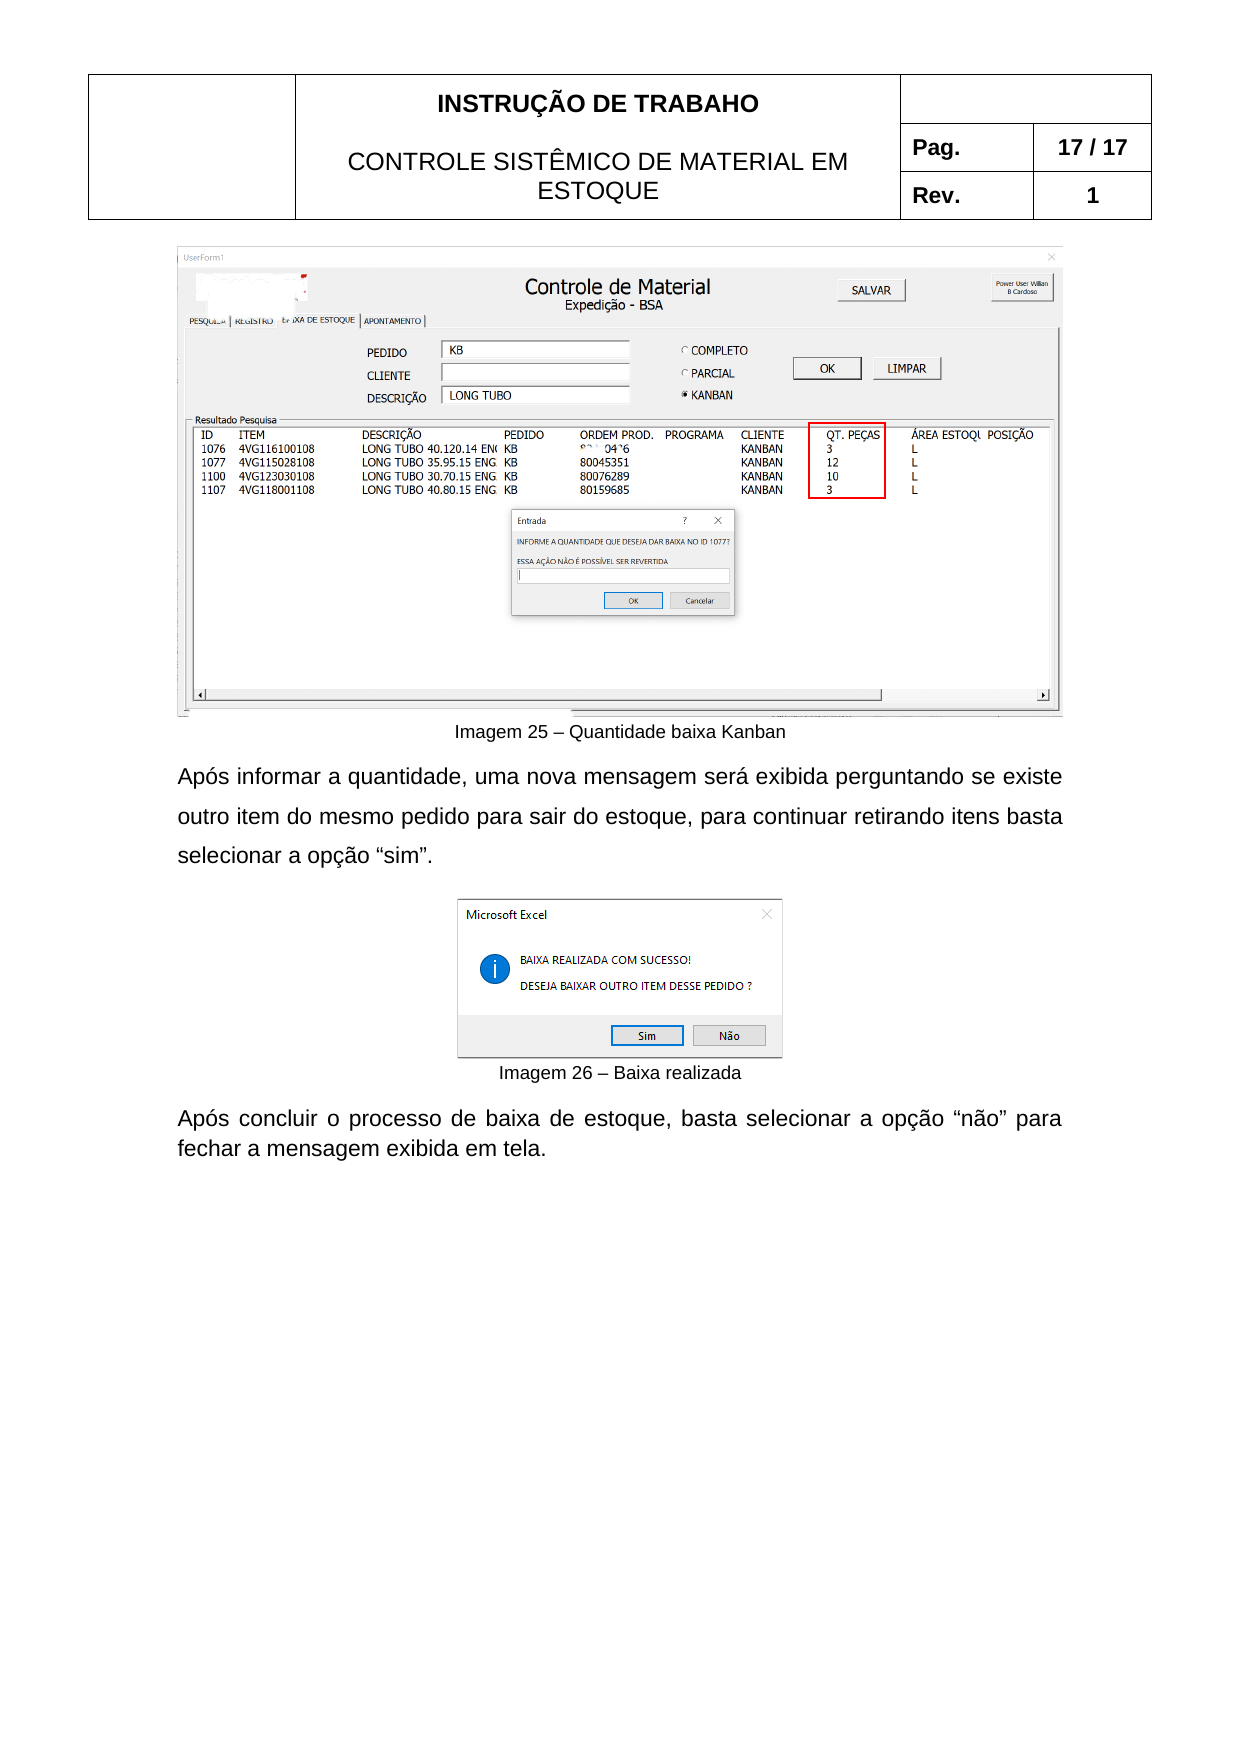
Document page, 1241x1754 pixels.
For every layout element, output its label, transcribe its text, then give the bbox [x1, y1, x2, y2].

picture [177, 246, 1063, 717]
text Imagem 26 – Baixa realizada [177, 1062, 1063, 1084]
text Após informar a quantidade, uma nova mensagem será exibida perguntando se existe outro item do mesmo pedido para sair do estoque, para continuar retirando itens basta selecionar a opção “sim”. [177, 763, 1063, 868]
picture [457, 898, 783, 1059]
text Após concluir o processo de baixa de estoque, basta selecionar a opção “não” para fechar a mensagem exibida em tela. [177, 1104, 1063, 1161]
text Imagem 25 – Quantidade baixa Kanban [177, 721, 1063, 742]
